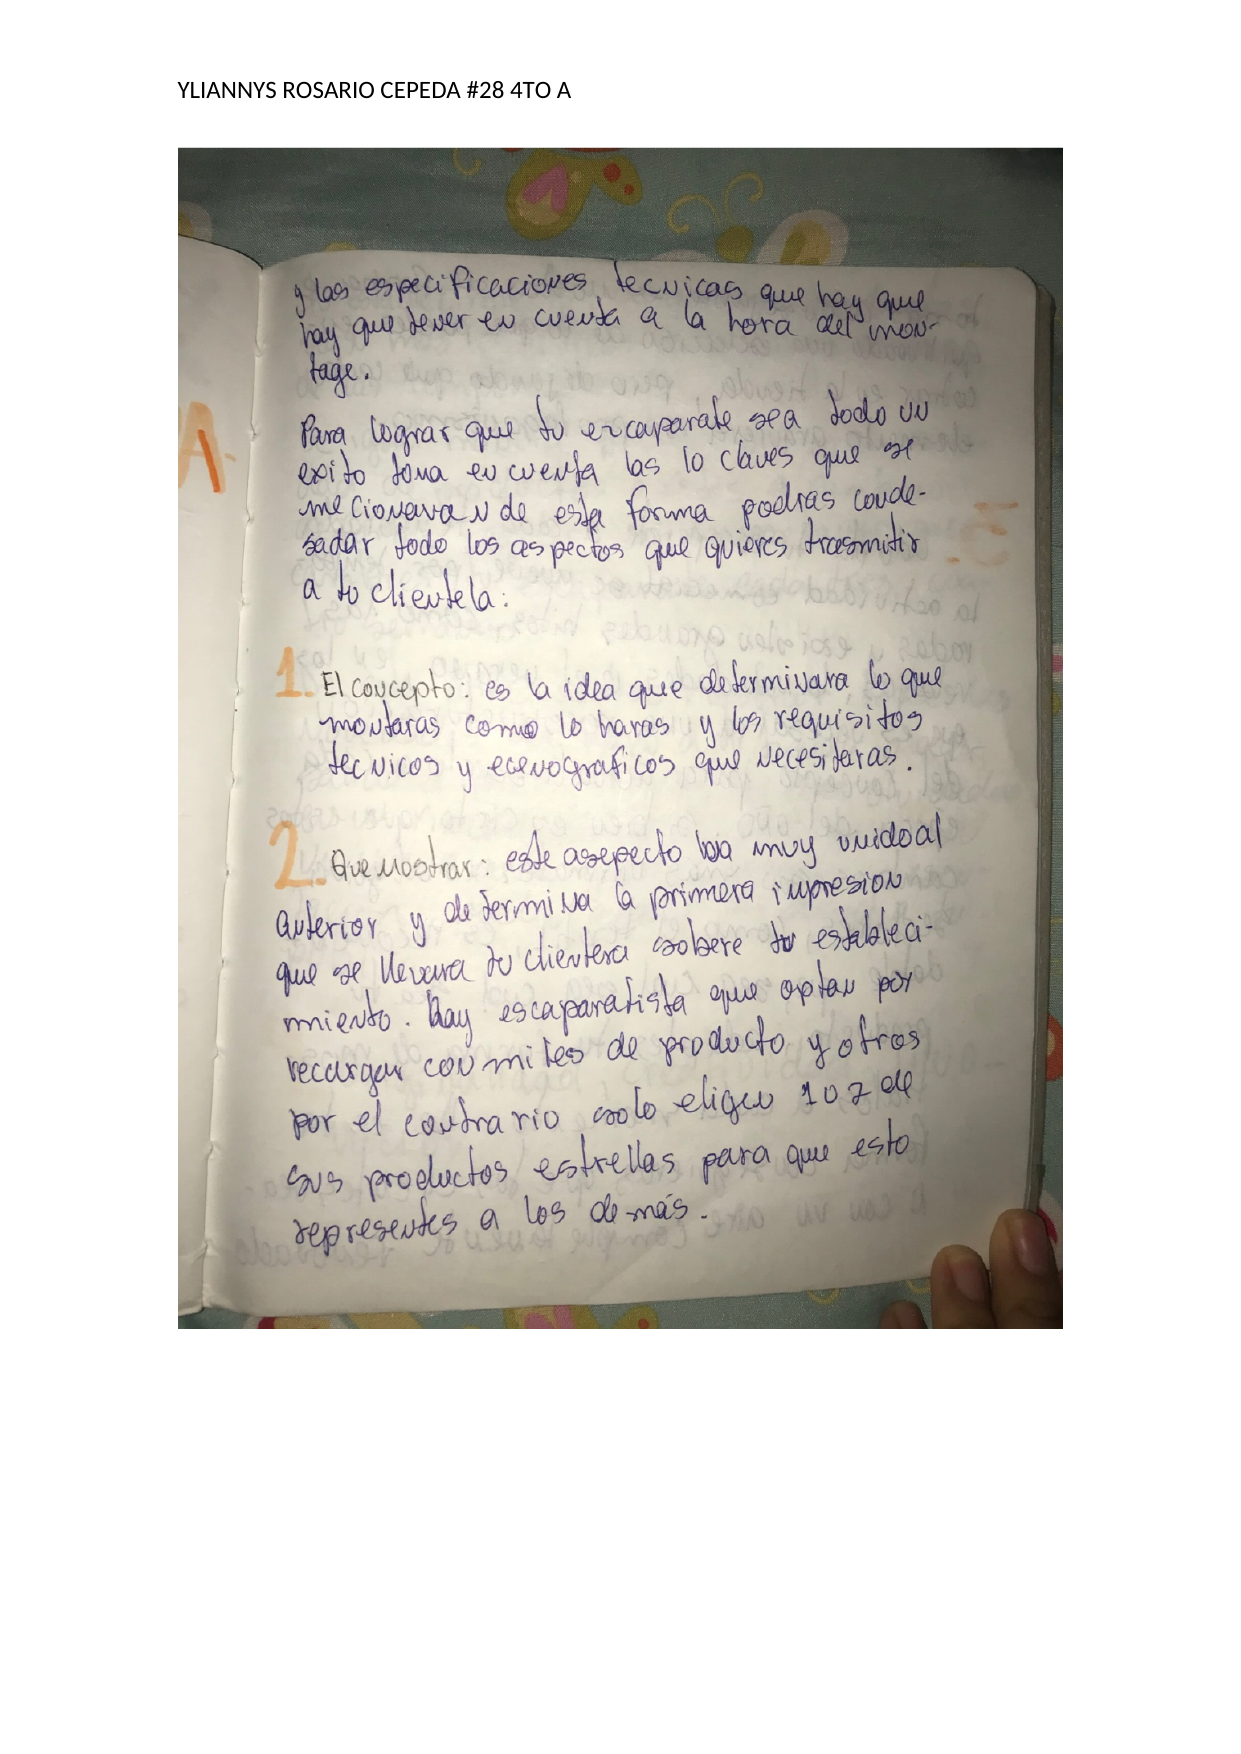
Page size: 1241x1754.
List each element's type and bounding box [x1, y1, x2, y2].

picture [178, 149, 1063, 1328]
